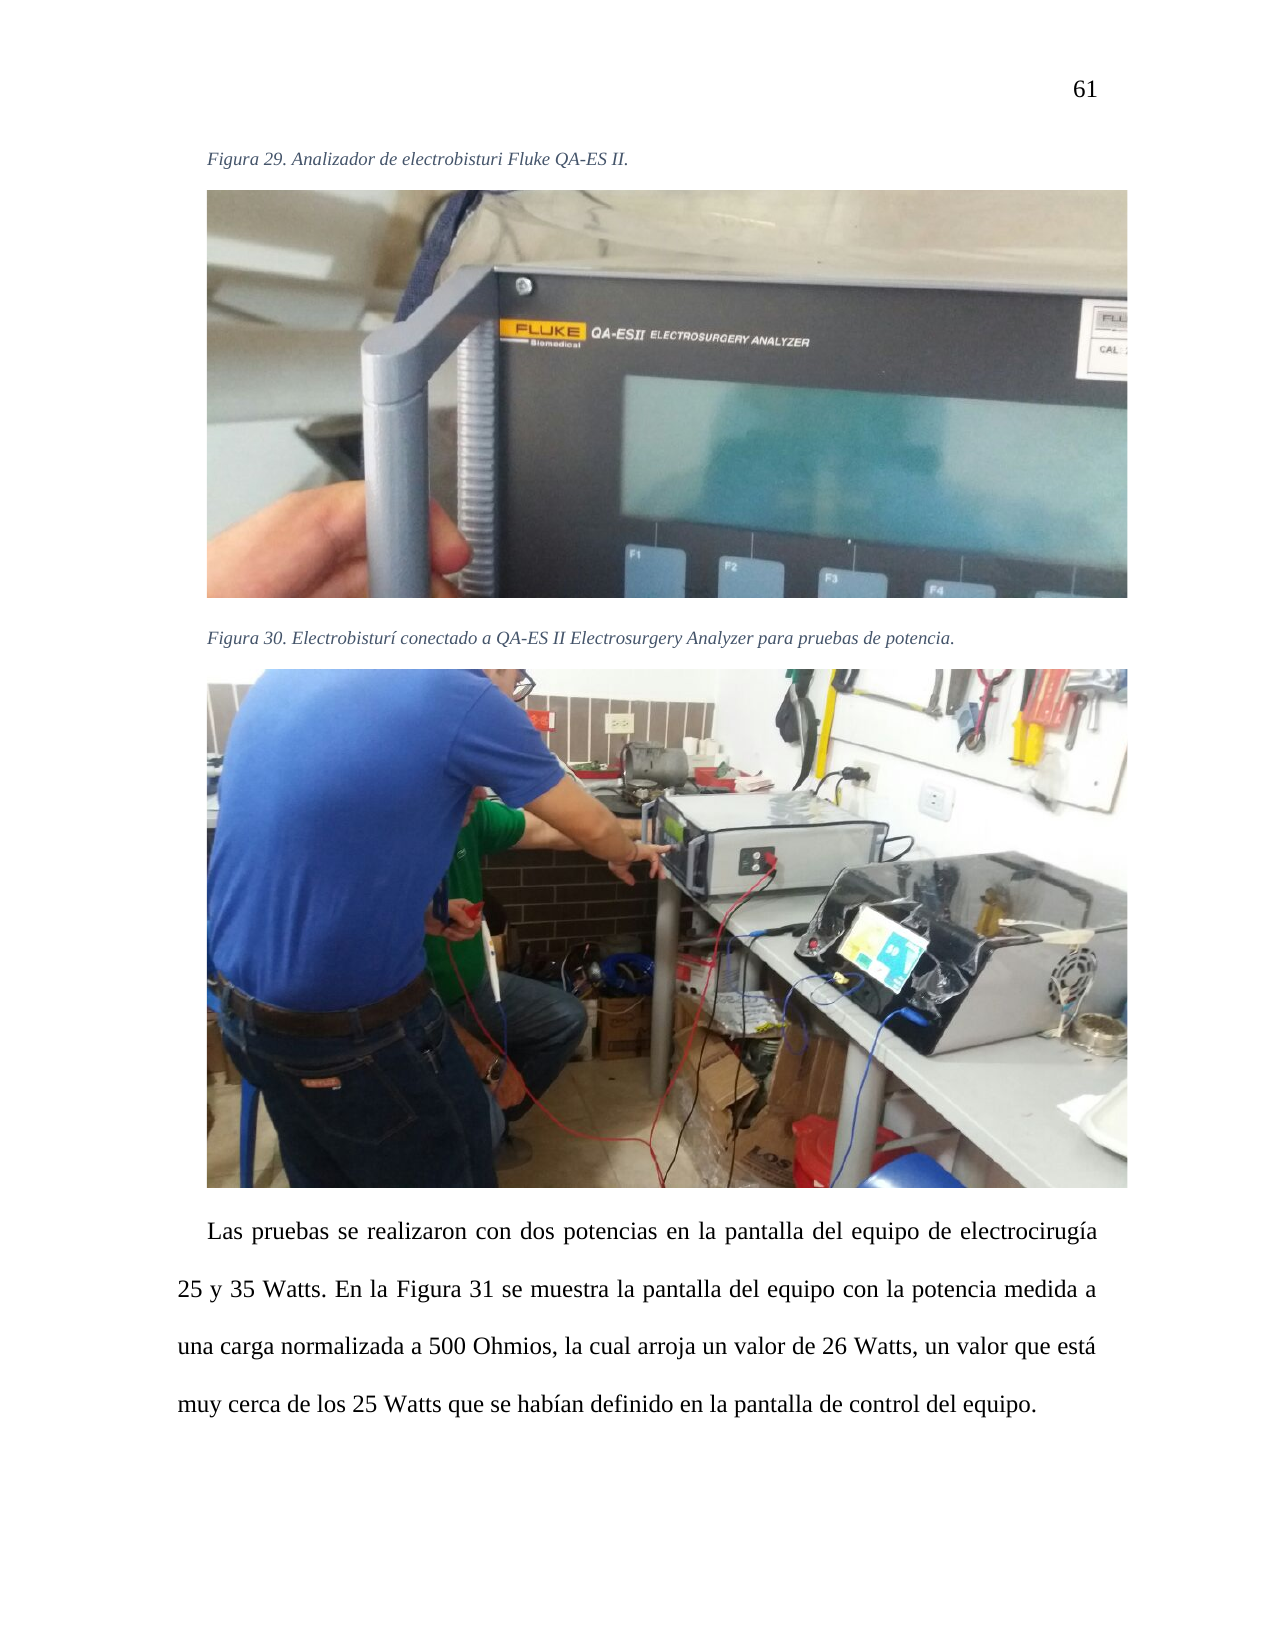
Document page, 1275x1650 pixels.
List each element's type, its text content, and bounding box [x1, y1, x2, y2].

text Las pruebas se realizaron con dos potencias en la pantalla del equipo de electrocirugía 25 y 35 Watts. En la Figura 31 se muestra la pantalla del equipo con la potencia medida a una carga normalizada a 500 Ohmios, la cual arroja un valor de 26 Watts, un valor que está muy cerca de los 25 Watts que se habían definido en la pantalla de control del equipo. [177, 1216, 1098, 1418]
picture [206, 669, 1128, 1188]
picture [206, 190, 1128, 598]
